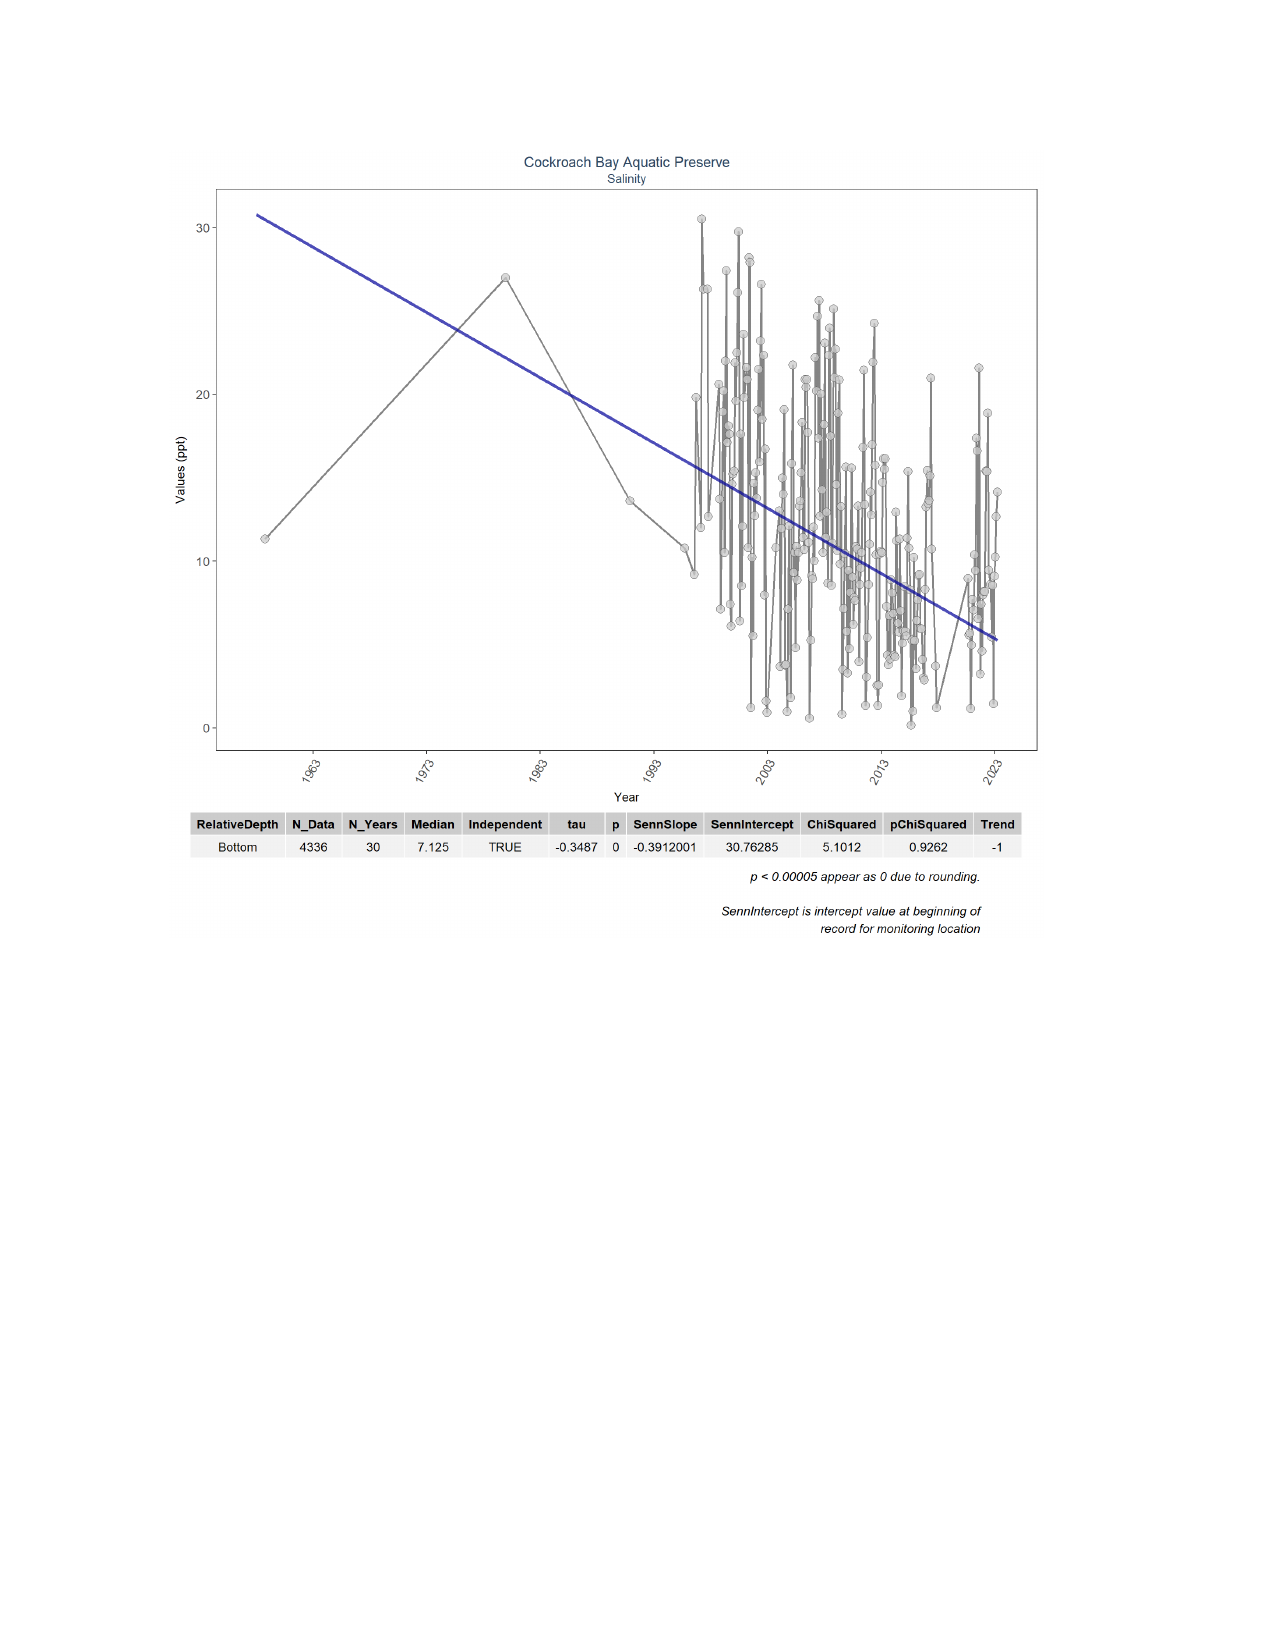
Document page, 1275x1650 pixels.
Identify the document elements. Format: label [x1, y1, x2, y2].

picture [168, 150, 1044, 938]
